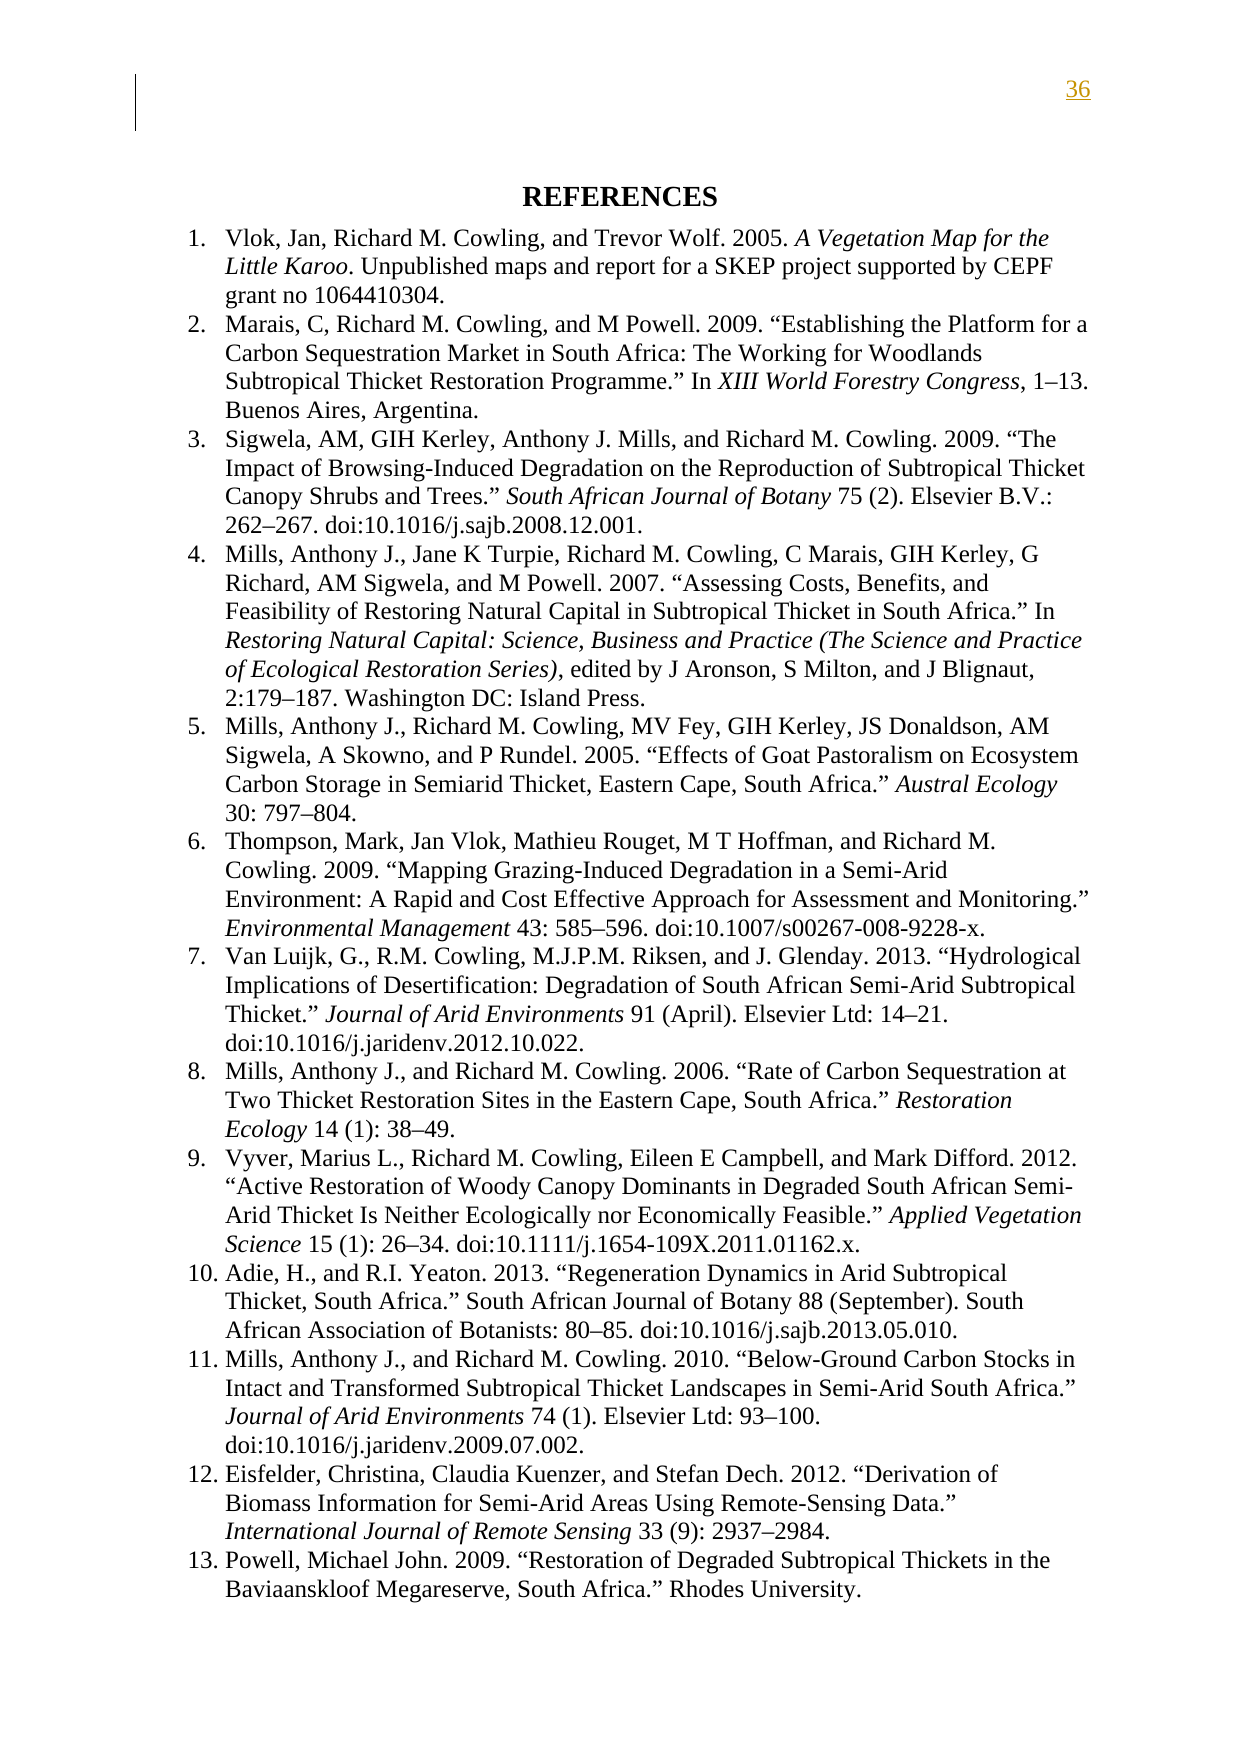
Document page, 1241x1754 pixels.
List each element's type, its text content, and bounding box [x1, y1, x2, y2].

list Mills, Anthony J., and Richard M. Cowling. 2006. “Rate of Carbon Sequestration at Two Thicket Restoration Sites in the Eastern Cape, South Africa.” Restoration Ecology 14 (1): 38–49. [187, 1056, 1090, 1143]
list Thompson, Mark, Jan Vlok, Mathieu Rouget, M T Hoffman, and Richard M. Cowling. 2009. “Mapping Grazing-Induced Degradation in a Semi-Arid Environment: A Rapid and Cost Effective Approach for Assessment and Monitoring.” Environmental Management 43: 585–596. doi:10.1007/s00267-008-9228-x. [187, 826, 1090, 941]
subtitle REFERENCES [150, 179, 1090, 212]
list Van Luijk, G., R.M. Cowling, M.J.P.M. Riksen, and J. Glenday. 2013. “Hydrological Implications of Desertification: Degradation of South African Semi-Arid Subtropical Thicket.” Journal of Arid Environments 91 (April). Elsevier Ltd: 14–21. doi:10.1016/j.jaridenv.2012.10.022. [187, 941, 1090, 1056]
list Mills, Anthony J., and Richard M. Cowling. 2010. “Below-Ground Carbon Stocks in Intact and Transformed Subtropical Thicket Landscapes in Semi-Arid South Africa.” Journal of Arid Environments 74 (1). Elsevier Ltd: 93–100. doi:10.1016/j.jaridenv.2009.07.002. [187, 1344, 1090, 1459]
list Mills, Anthony J., Richard M. Cowling, MV Fey, GIH Kerley, JS Donaldson, AM Sigwela, A Skowno, and P Rundel. 2005. “Effects of Goat Pastoralism on Ecosystem Carbon Storage in Semiarid Thicket, Eastern Cape, South Africa.” Austral Ecology 30: 797–804. [187, 711, 1090, 826]
list Powell, Michael John. 2009. “Restoration of Degraded Subtropical Thickets in the Baviaanskloof Megareserve, South Africa.” Rhodes University. [187, 1545, 1090, 1603]
list Sigwela, AM, GIH Kerley, Anthony J. Mills, and Richard M. Cowling. 2009. “The Impact of Browsing-Induced Degradation on the Reproduction of Subtropical Thicket Canopy Shrubs and Trees.” South African Journal of Botany 75 (2). Elsevier B.V.: 262–267. doi:10.1016/j.sajb.2008.12.001. [187, 424, 1090, 539]
list Vyver, Marius L., Richard M. Cowling, Eileen E Campbell, and Mark Difford. 2012. “Active Restoration of Woody Canopy Dominants in Degraded South African Semi-Arid Thicket Is Neither Ecologically nor Economically Feasible.” Applied Vegetation Science 15 (1): 26–34. doi:10.1111/j.1654-109X.2011.01162.x. [187, 1143, 1090, 1258]
list Marais, C, Richard M. Cowling, and M Powell. 2009. “Establishing the Platform for a Carbon Sequestration Market in South Africa: The Working for Woodlands Subtropical Thicket Restoration Programme.” In XIII World Forestry Congress, 1–13. Buenos Aires, Argentina. [187, 309, 1090, 424]
list Vlok, Jan, Richard M. Cowling, and Trevor Wolf. 2005. A Vegetation Map for the Little Karoo. Unpublished maps and report for a SKEP project supported by CEPF grant no 1064410304. [187, 223, 1090, 309]
list Mills, Anthony J., Jane K Turpie, Richard M. Cowling, C Marais, GIH Kerley, G Richard, AM Sigwela, and M Powell. 2007. “Assessing Costs, Benefits, and Feasibility of Restoring Natural Capital in Subtropical Thicket in South Africa.” In Restoring Natural Capital: Science, Business and Practice (The Science and Practice of Ecological Restoration Series), edited by J Aronson, S Milton, and J Blignaut, 2:179–187. Washington DC: Island Press. [187, 539, 1090, 711]
list Adie, H., and R.I. Yeaton. 2013. “Regeneration Dynamics in Arid Subtropical Thicket, South Africa.” South African Journal of Botany 88 (September). South African Association of Botanists: 80–85. doi:10.1016/j.sajb.2013.05.010. [187, 1258, 1090, 1344]
list Eisfelder, Christina, Claudia Kuenzer, and Stefan Dech. 2012. “Derivation of Biomass Information for Semi-Arid Areas Using Remote-Sensing Data.” International Journal of Remote Sensing 33 (9): 2937–2984. [187, 1459, 1090, 1545]
